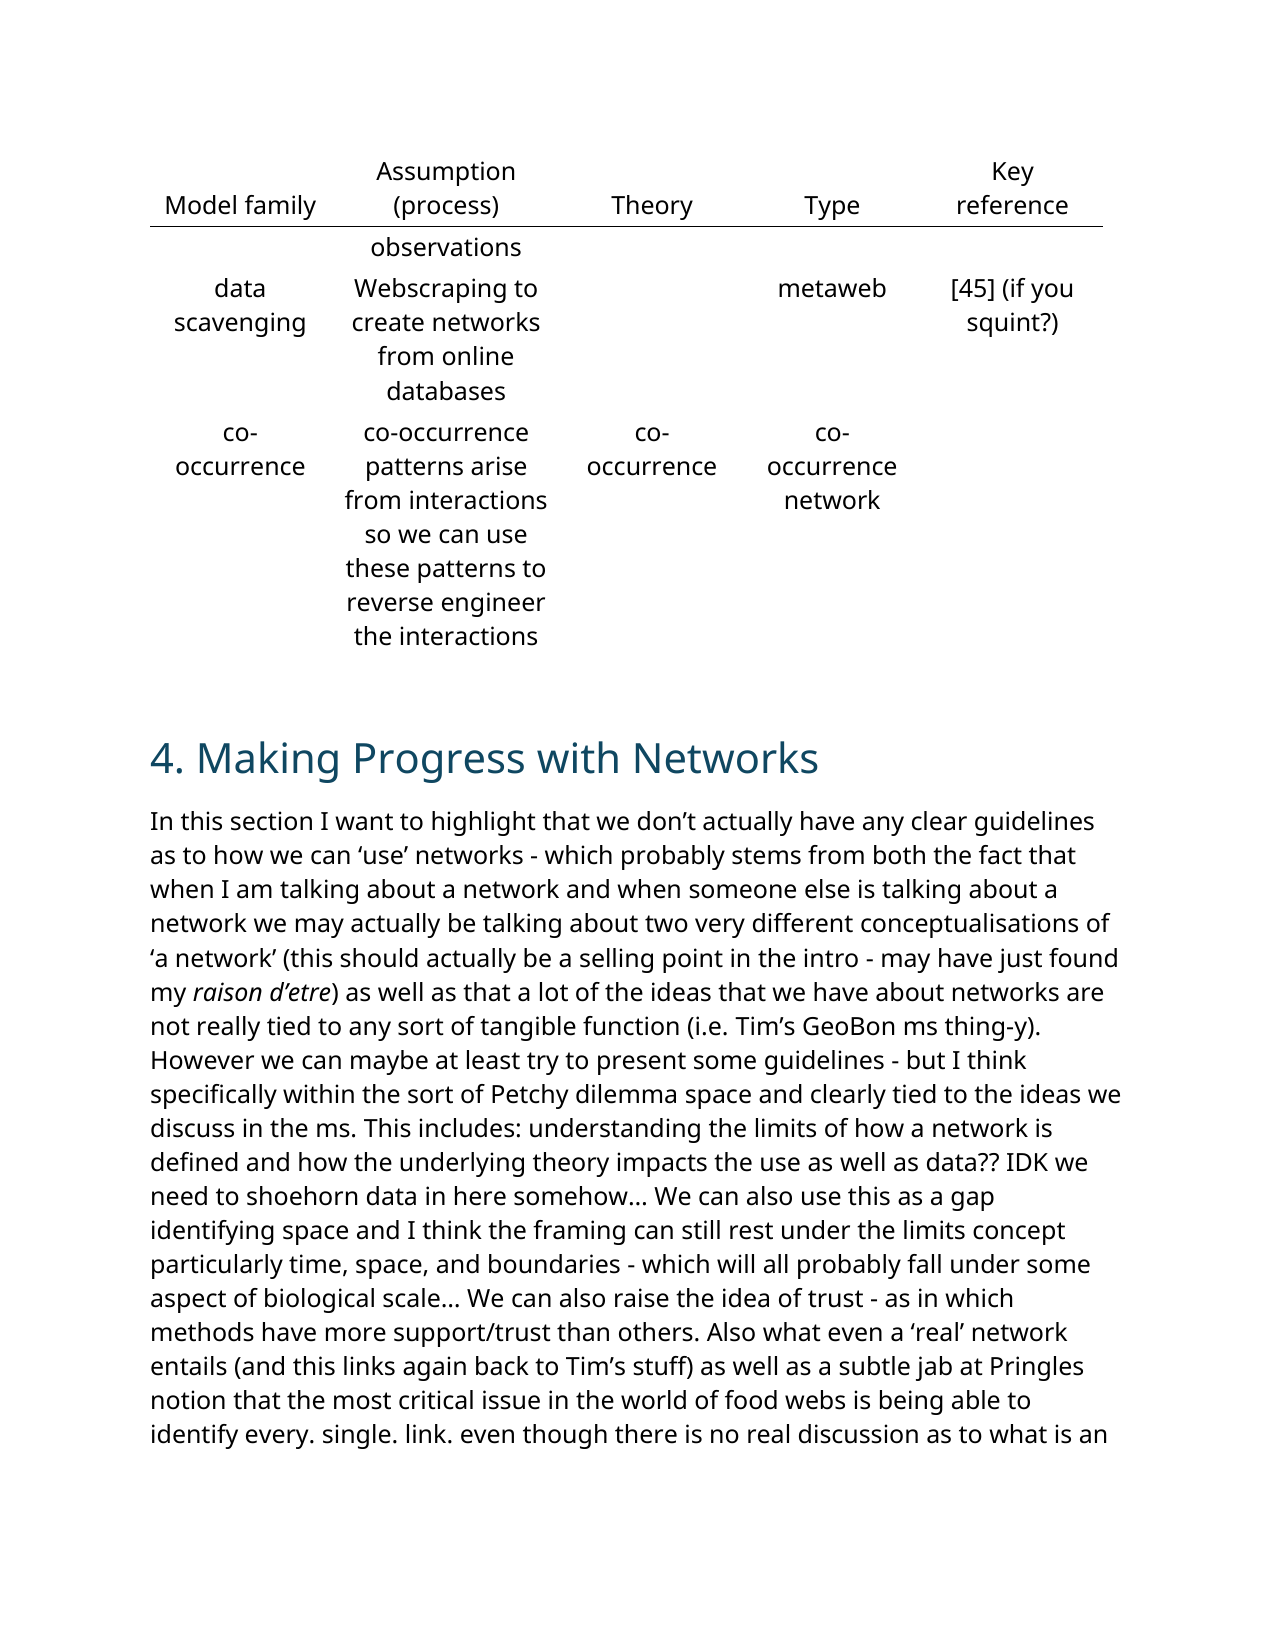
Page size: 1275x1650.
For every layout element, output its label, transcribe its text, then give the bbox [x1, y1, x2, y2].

subtitle 4. Making Progress with Networks [150, 728, 1125, 785]
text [150, 804, 1125, 1451]
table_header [139, 150, 1114, 691]
